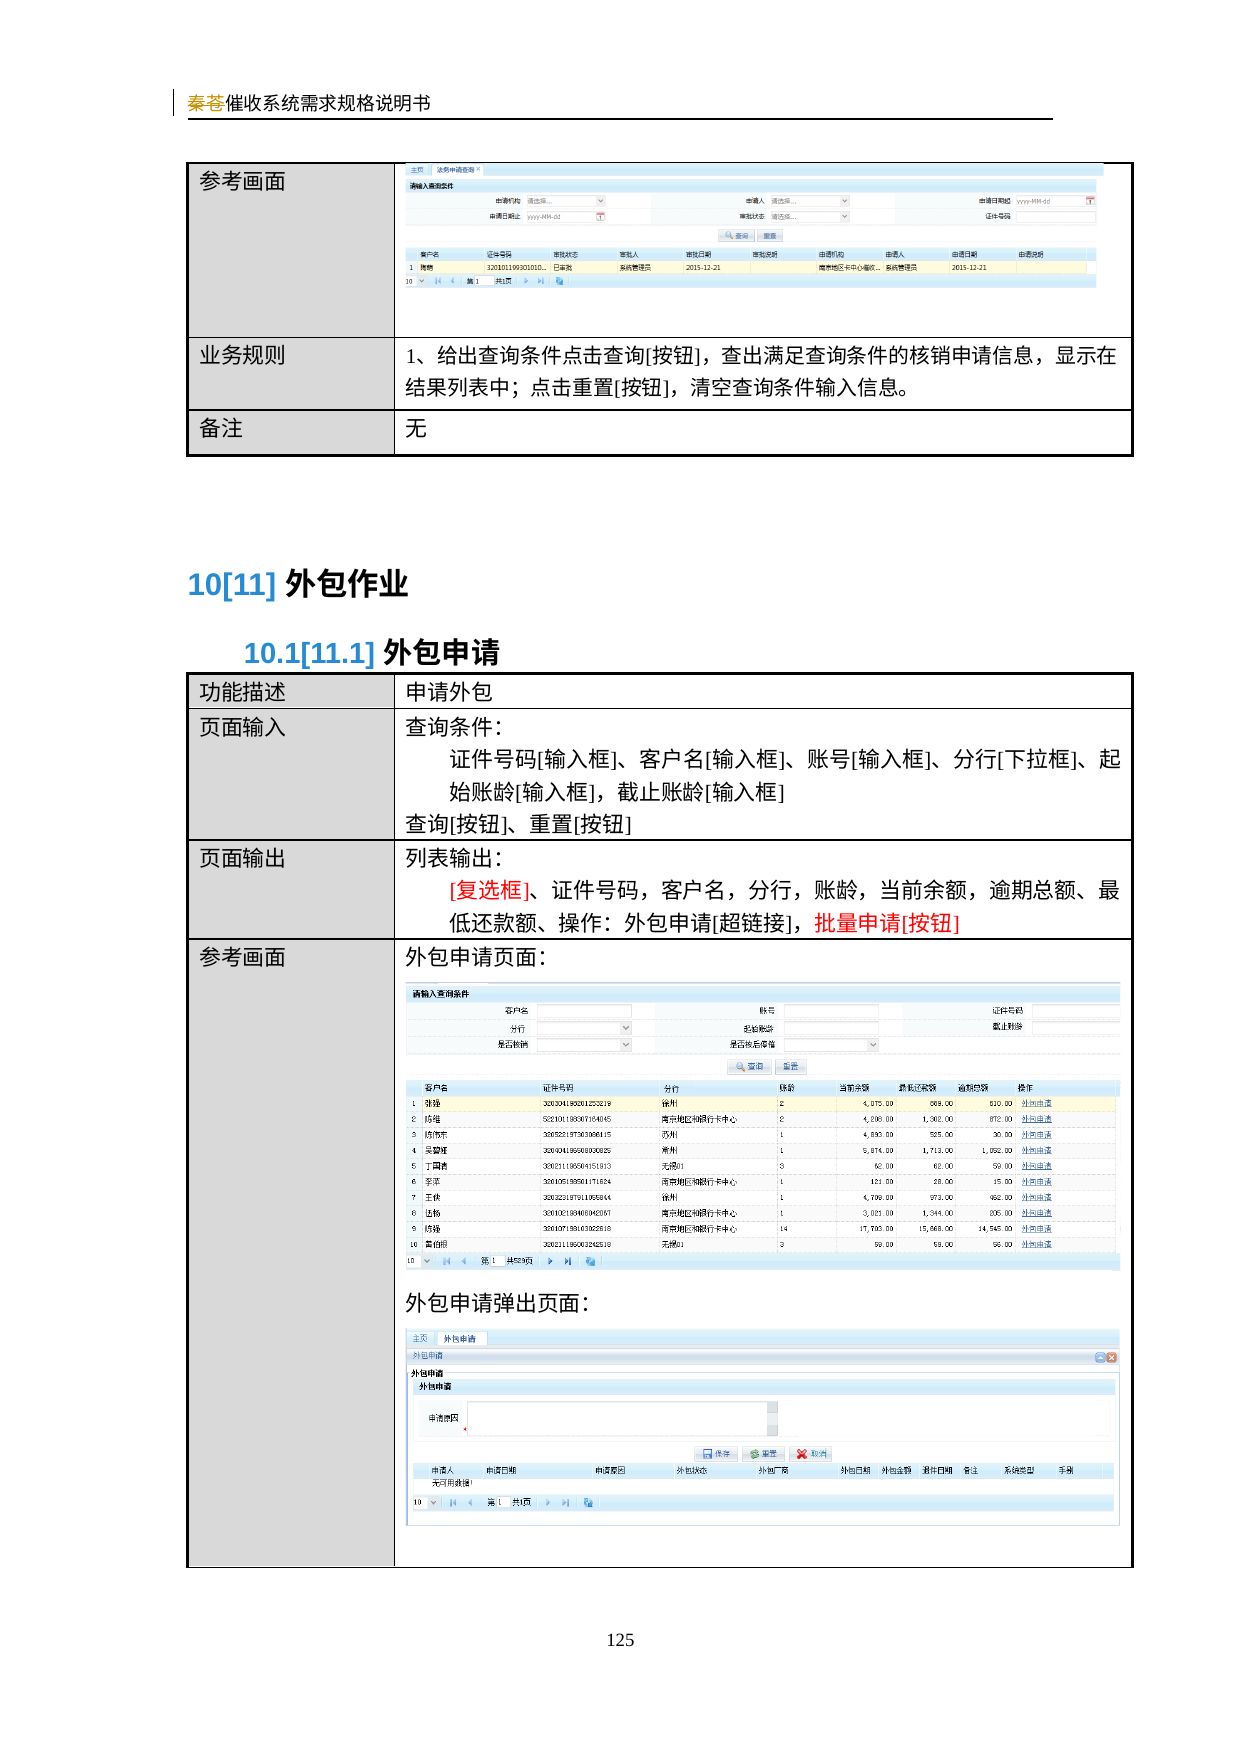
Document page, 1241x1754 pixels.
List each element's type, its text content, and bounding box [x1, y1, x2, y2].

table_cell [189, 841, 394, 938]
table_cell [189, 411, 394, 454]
subtitle 外包申请 [244, 629, 1053, 672]
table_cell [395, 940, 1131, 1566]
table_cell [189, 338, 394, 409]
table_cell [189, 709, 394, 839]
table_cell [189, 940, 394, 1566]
picture [405, 163, 1104, 313]
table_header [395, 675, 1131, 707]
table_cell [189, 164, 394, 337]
picture [405, 1328, 1120, 1526]
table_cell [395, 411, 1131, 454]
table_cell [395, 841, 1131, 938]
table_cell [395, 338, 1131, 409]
subtitle 外包作业 [187, 559, 1053, 604]
picture [405, 982, 1121, 1271]
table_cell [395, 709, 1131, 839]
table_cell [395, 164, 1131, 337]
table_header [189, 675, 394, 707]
